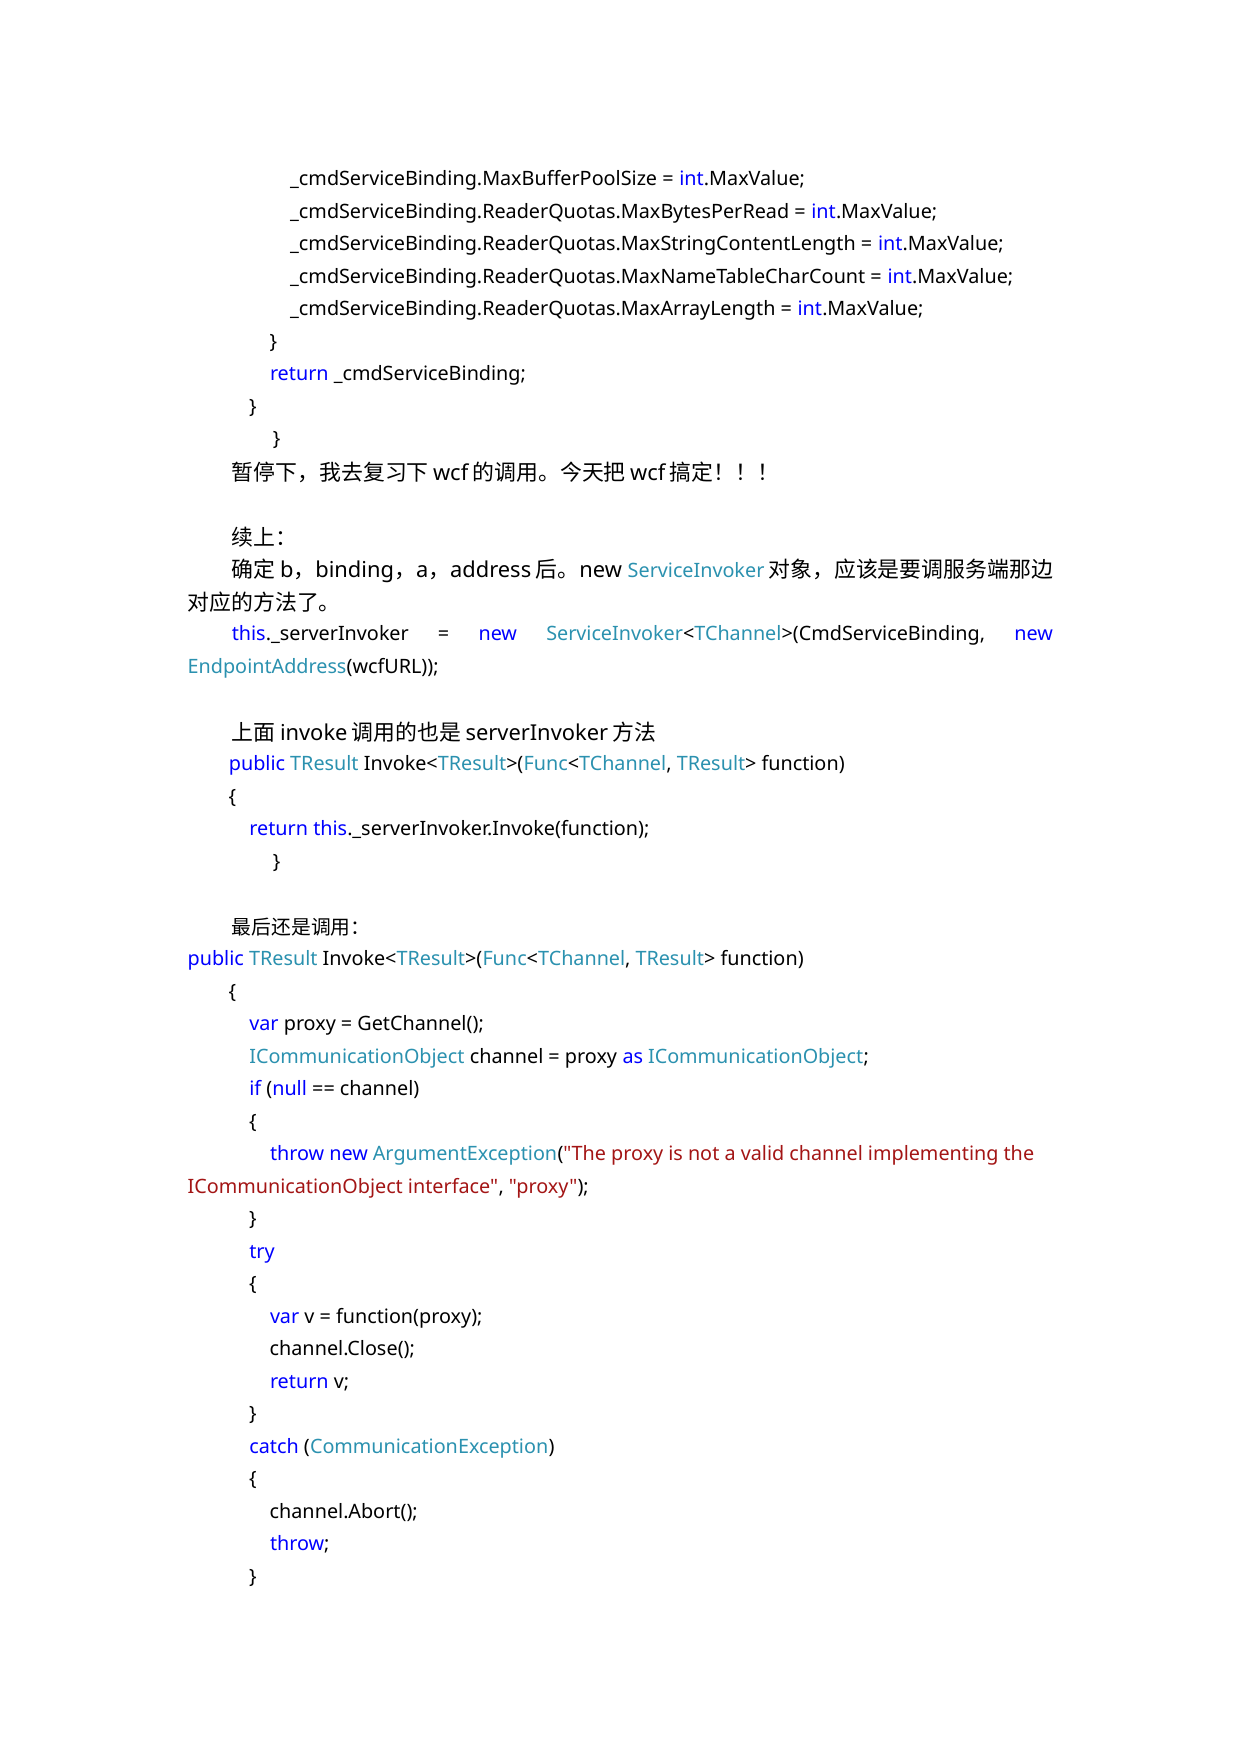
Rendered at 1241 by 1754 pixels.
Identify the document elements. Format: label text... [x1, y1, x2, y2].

text } [187, 324, 1053, 357]
text ICommunicationObject channel = proxy as ICommunicationObject; [187, 1039, 1053, 1072]
text 暂停下，我去复习下wcf的调用。今天把wcf搞定！！！ [187, 454, 1053, 487]
text channel.Abort(); [187, 1494, 1053, 1527]
text 上面invoke调用的也是serverInvoker方法 [187, 714, 1053, 747]
text return this._serverInvoker.Invoke(function); [187, 812, 1053, 844]
text _cmdServiceBinding.ReaderQuotas.MaxBytesPerRead = int.MaxValue; [187, 194, 1053, 227]
text return v; [187, 1364, 1053, 1397]
text } [187, 389, 1053, 422]
text { [187, 1267, 1053, 1299]
text 最后还是调用： [187, 909, 1053, 942]
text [187, 162, 1053, 194]
text throw new ArgumentException("The proxy is not a valid channel implementing the ICommunicationObject interface", "proxy"); [187, 1137, 1053, 1202]
text channel.Close(); [187, 1332, 1053, 1364]
text { [187, 974, 1053, 1007]
text this._serverInvoker = new ServiceInvoker<TChannel>(CmdServiceBinding, new EndpointAddress(wcfURL)); [187, 617, 1053, 682]
text { [187, 1462, 1053, 1494]
text if (null == channel) [187, 1072, 1053, 1104]
text var v = function(proxy); [187, 1299, 1053, 1332]
text } [187, 844, 1053, 877]
text } [187, 1397, 1053, 1429]
text return _cmdServiceBinding; [187, 357, 1053, 389]
text _cmdServiceBinding.ReaderQuotas.MaxNameTableCharCount = int.MaxValue; [187, 259, 1053, 292]
text } [187, 1202, 1053, 1234]
text try [187, 1234, 1053, 1267]
text public TResult Invoke<TResult>(Func<TChannel, TResult> function) [187, 942, 1053, 974]
text { [187, 779, 1053, 812]
text } [187, 422, 1053, 454]
text 续上： [187, 519, 1053, 552]
text } [187, 1559, 1053, 1592]
text { [187, 1104, 1053, 1137]
text public TResult Invoke<TResult>(Func<TChannel, TResult> function) [187, 747, 1053, 779]
text var proxy = GetChannel(); [187, 1007, 1053, 1039]
text _cmdServiceBinding.ReaderQuotas.MaxStringContentLength = int.MaxValue; [187, 227, 1053, 259]
text _cmdServiceBinding.ReaderQuotas.MaxArrayLength = int.MaxValue; [187, 292, 1053, 324]
text 确定b，binding，a，address后。new ServiceInvoker对象，应该是要调服务端那边对应的方法了。 [187, 552, 1053, 617]
text catch (CommunicationException) [187, 1429, 1053, 1462]
text throw; [187, 1527, 1053, 1559]
